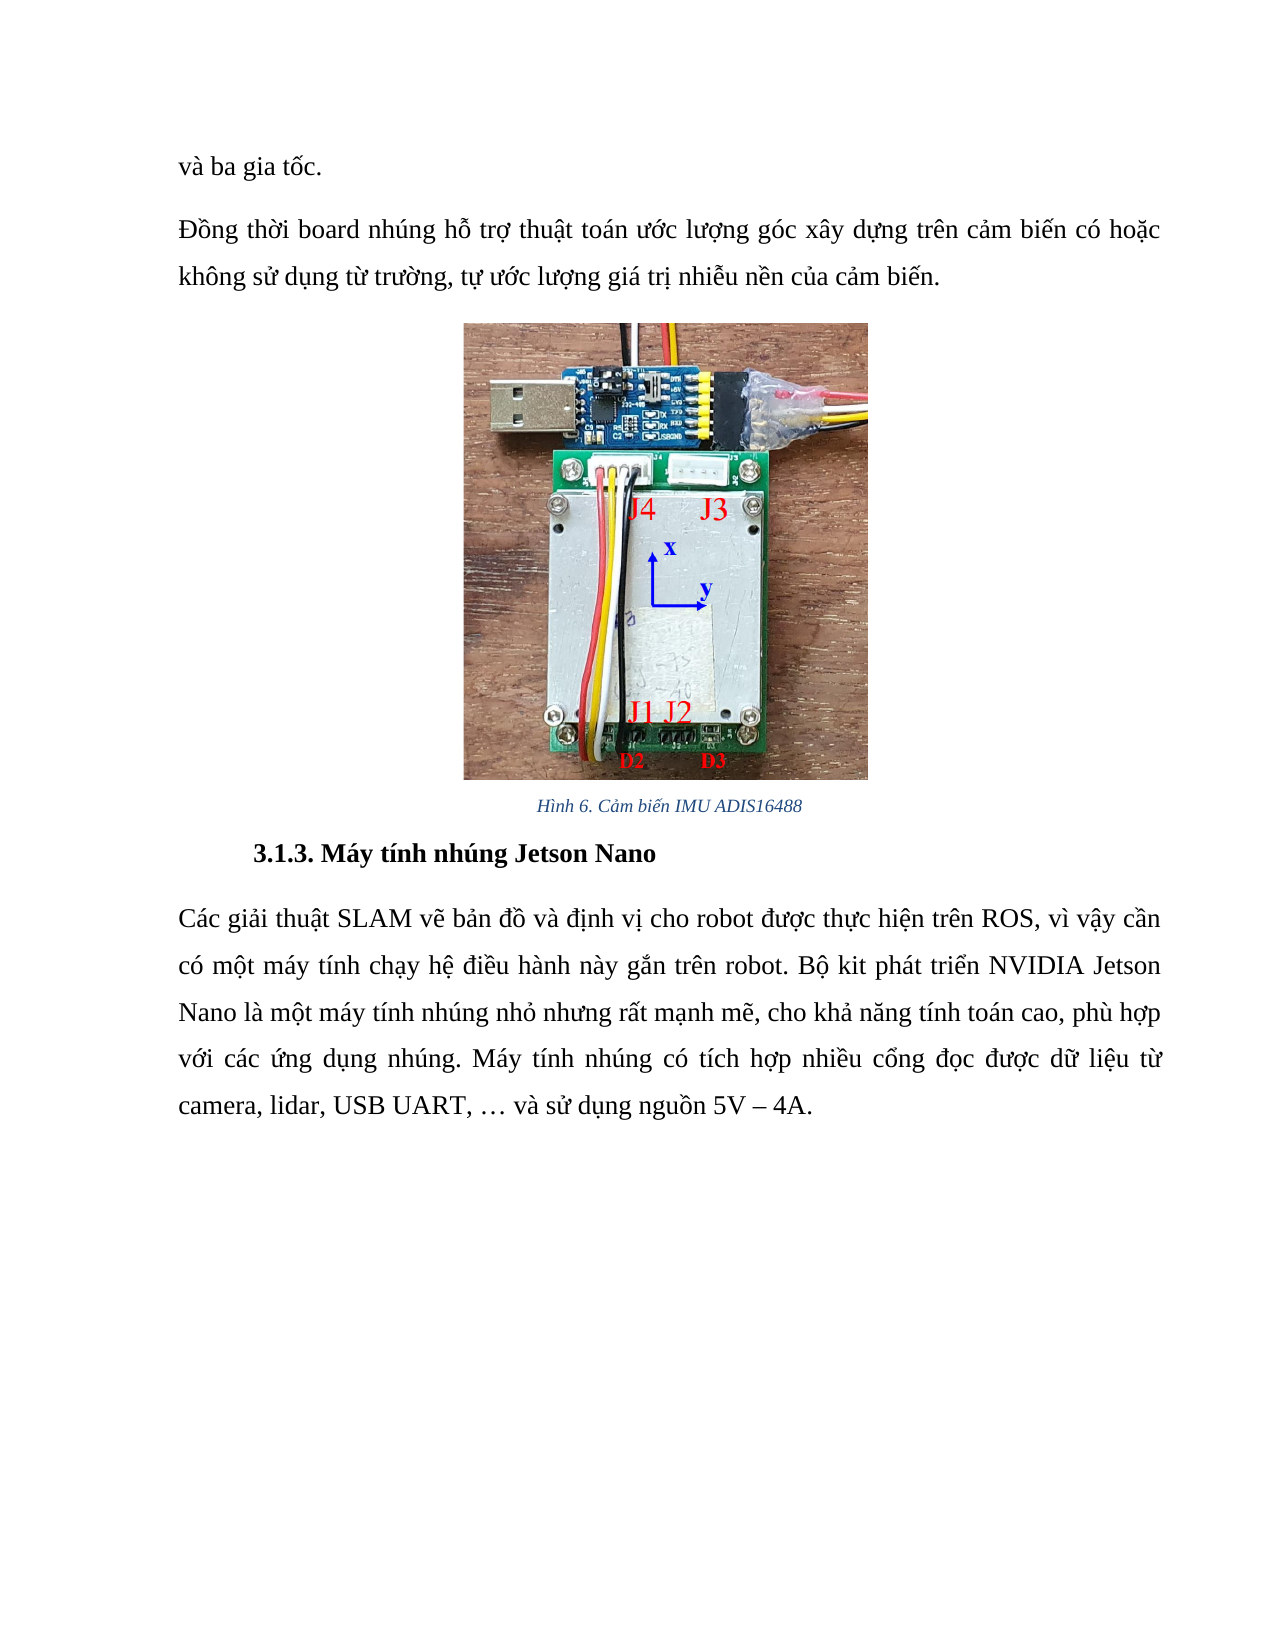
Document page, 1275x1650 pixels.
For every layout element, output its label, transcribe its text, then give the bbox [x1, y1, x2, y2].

text Đồng thời board nhúng hỗ trợ thuật toán ước lượng góc xây dựng trên cảm biến có hoặc không sử dụng từ trường, tự ước lượng giá trị nhiễu nền của cảm biến. [178, 213, 1162, 291]
picture [463, 323, 868, 780]
text Hình 6. Cảm biến IMU ADIS16488 [178, 795, 1162, 817]
text 3.1.3. Máy tính nhúng Jetson Nano [253, 837, 1078, 868]
text Các giải thuật SLAM vẽ bản đồ và định vị cho robot được thực hiện trên ROS, vì vậy cần có một máy tính chạy hệ điều hành này gắn trên robot. Bộ kit phát triển NVIDIA Jetson Nano là một máy tính nhúng nhỏ nhưng rất mạnh mẽ, cho khả năng tính toán cao, phù hợp với các ứng dụng nhúng. Máy tính nhúng có tích hợp nhiều cổng đọc được dữ liệu từ camera, lidar, USB UART, … và sử dụng nguồn 5V – 4A. [178, 902, 1162, 1120]
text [178, 150, 1162, 181]
